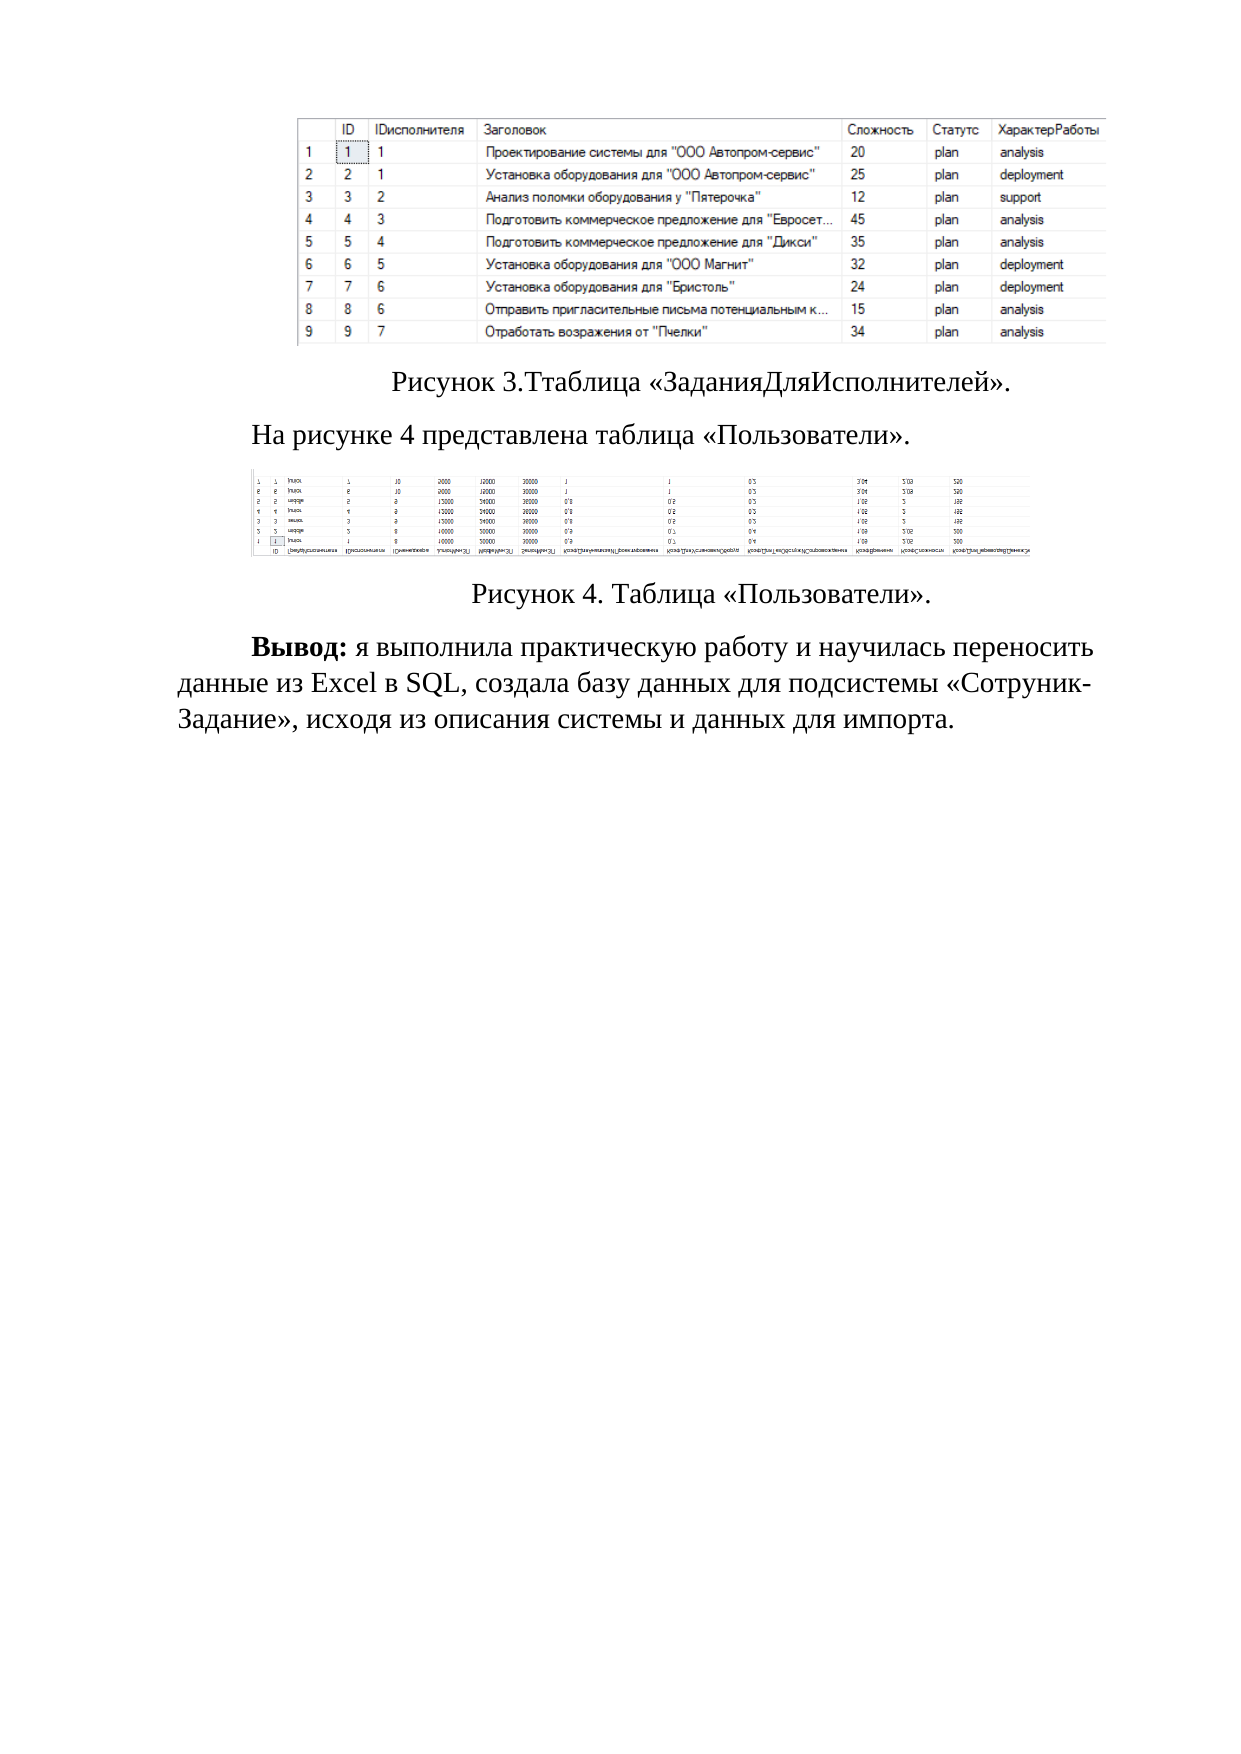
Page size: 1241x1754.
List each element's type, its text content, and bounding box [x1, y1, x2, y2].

text На рисунке 4 представлена таблица «Пользователи». [177, 417, 1152, 451]
text Рисунок 4. Таблица «Пользователи». [177, 576, 1152, 610]
text Вывод: я выполнила практическую работу и научилась переносить данные из Excel в SQL, создала базу данных для подсистемы «Сотруник-Задание», исходя из описания системы и данных для импорта. [177, 629, 1152, 735]
picture [296, 118, 1107, 346]
text Рисунок 3.Ттаблица «ЗаданияДляИсполнителей». [177, 364, 1152, 398]
picture [251, 469, 1030, 557]
